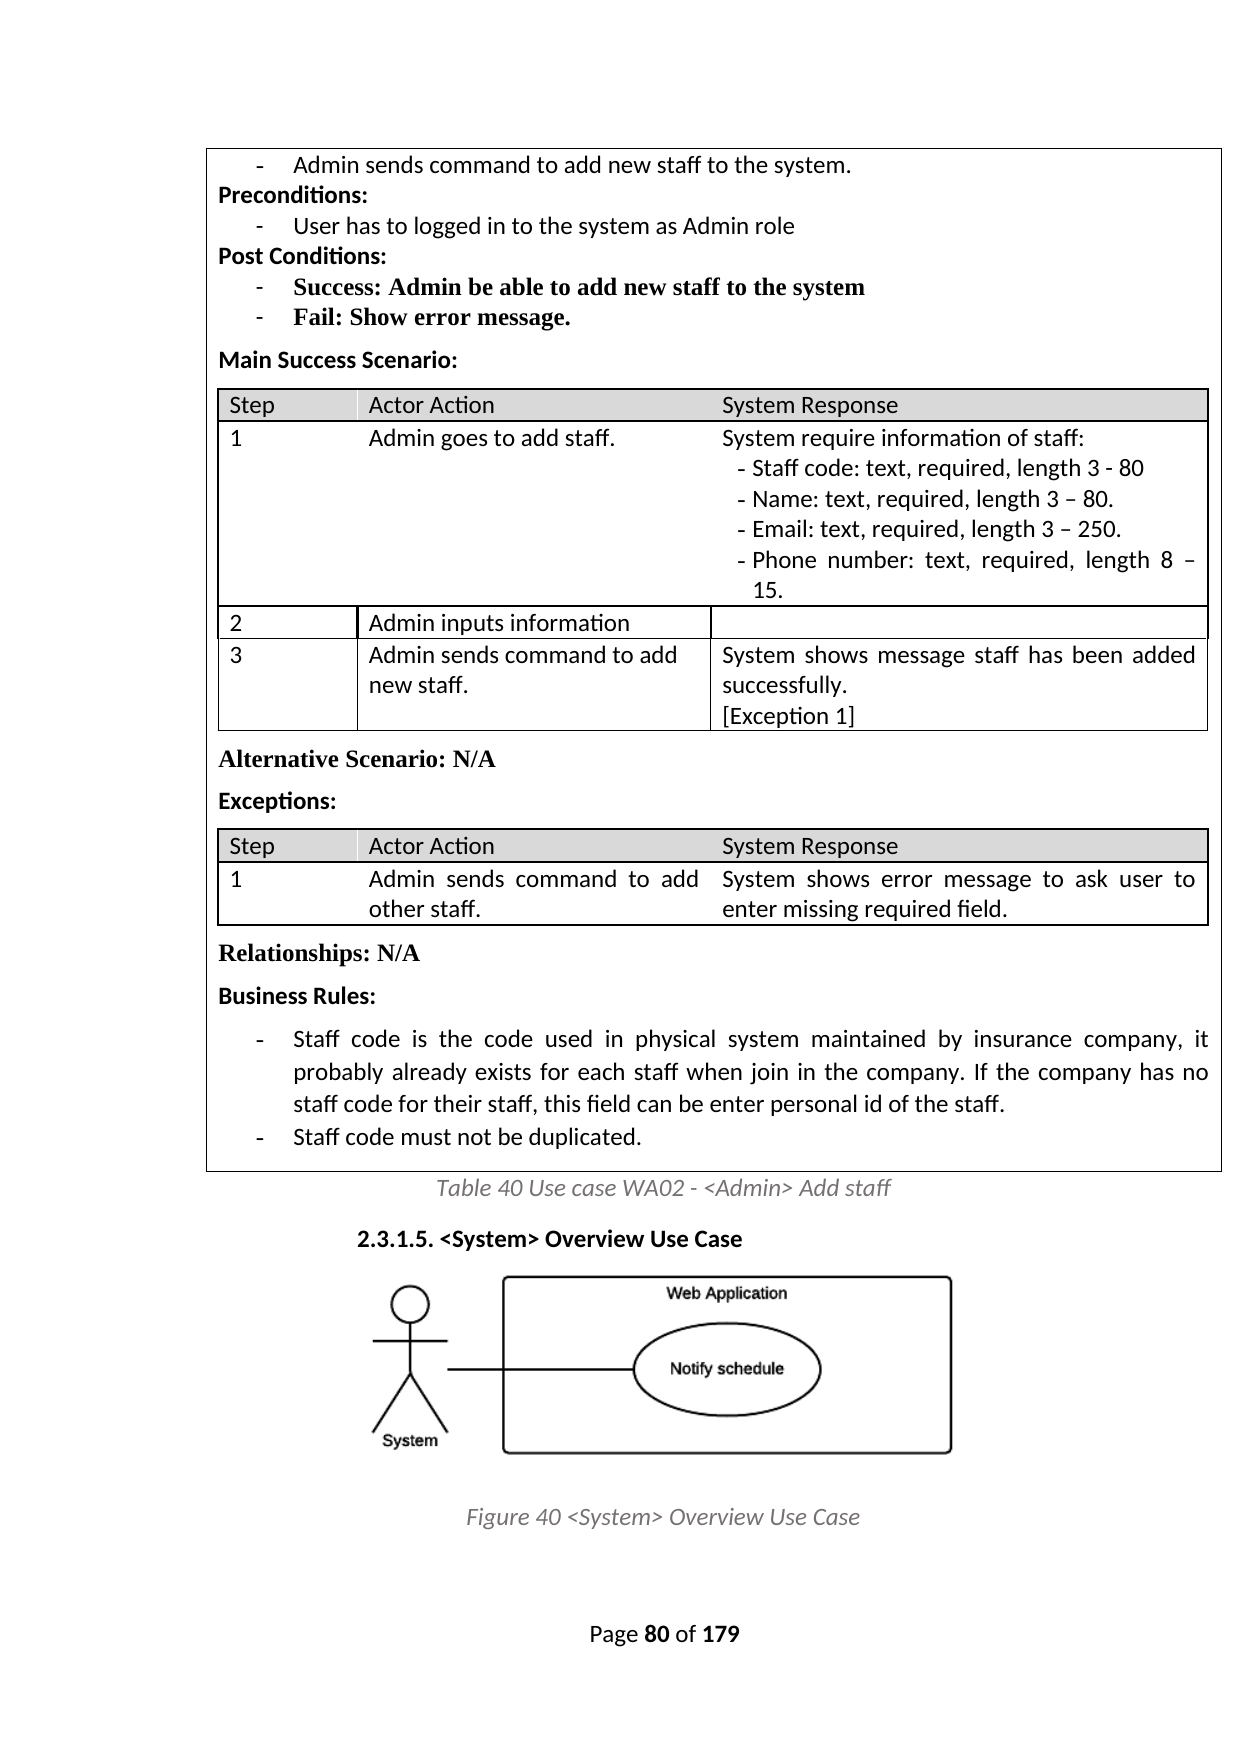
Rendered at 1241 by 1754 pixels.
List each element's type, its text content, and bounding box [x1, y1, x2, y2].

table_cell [207, 149, 1221, 1171]
picture [358, 1256, 971, 1482]
subtitle <System> Overview Use Case [357, 1223, 1122, 1254]
text Figure <System> Overview Use Case [207, 1501, 1122, 1532]
text Table Use case WA02 - <Admin> Add staff [207, 1172, 1122, 1203]
